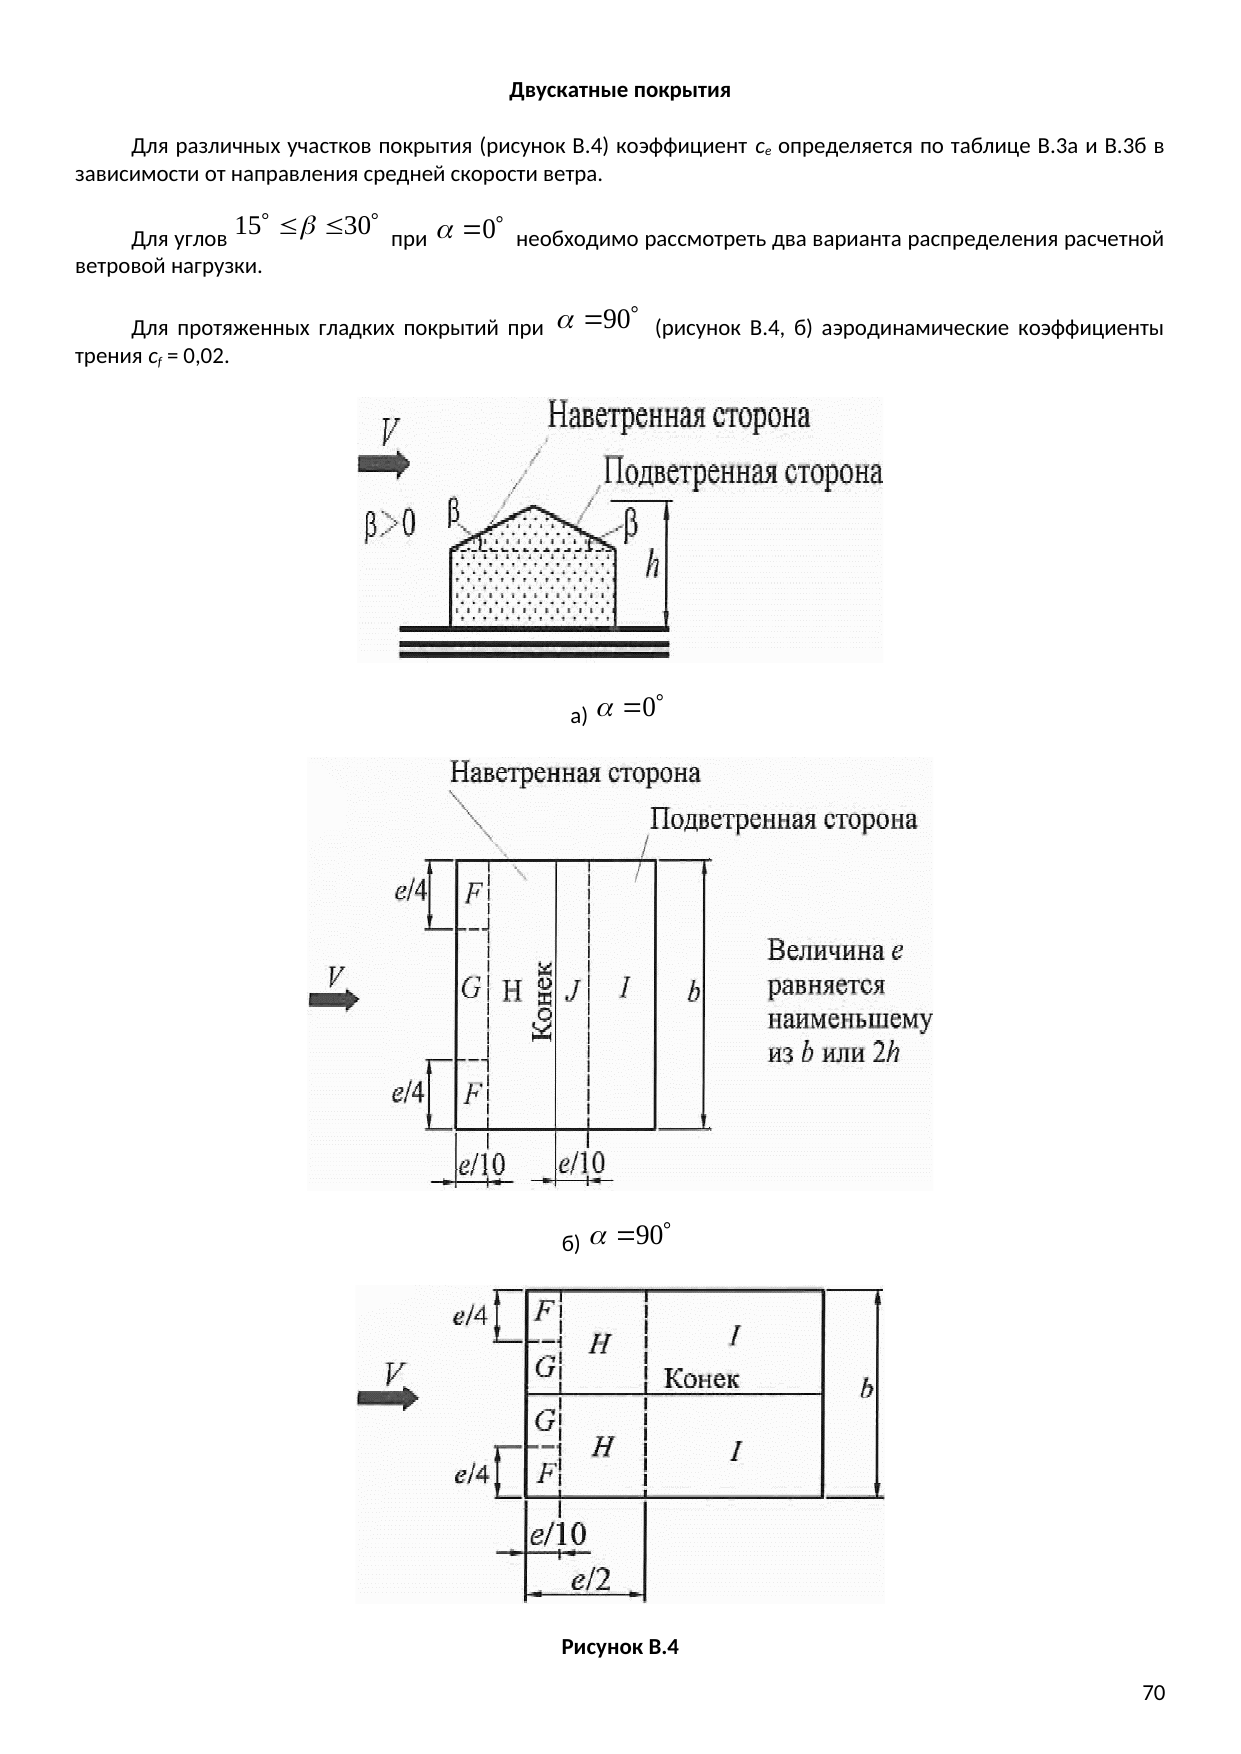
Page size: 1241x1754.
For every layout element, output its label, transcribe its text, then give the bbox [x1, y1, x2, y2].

text Для углов при необходимо рассмотреть два варианта распределения расчетной ветровой нагрузки. [75, 210, 1165, 280]
picture [355, 1285, 885, 1604]
text б) [75, 1218, 1165, 1257]
text а) [75, 691, 1165, 730]
picture [306, 757, 934, 1191]
text Для различных участков покрытия (рисунок В.4) коэффициент ce определяется по таблице В.3а и В.3б в зависимости от направления средней скорости ветра. [75, 131, 1165, 187]
picture [356, 397, 884, 663]
text Двускатные покрытия [75, 75, 1165, 103]
text Для протяженных гладких покрытий при (рисунок В.4, б) аэродинамические коэффициенты трения cf = 0,02. [75, 303, 1165, 369]
text Рисунок В.4 [75, 1632, 1165, 1660]
